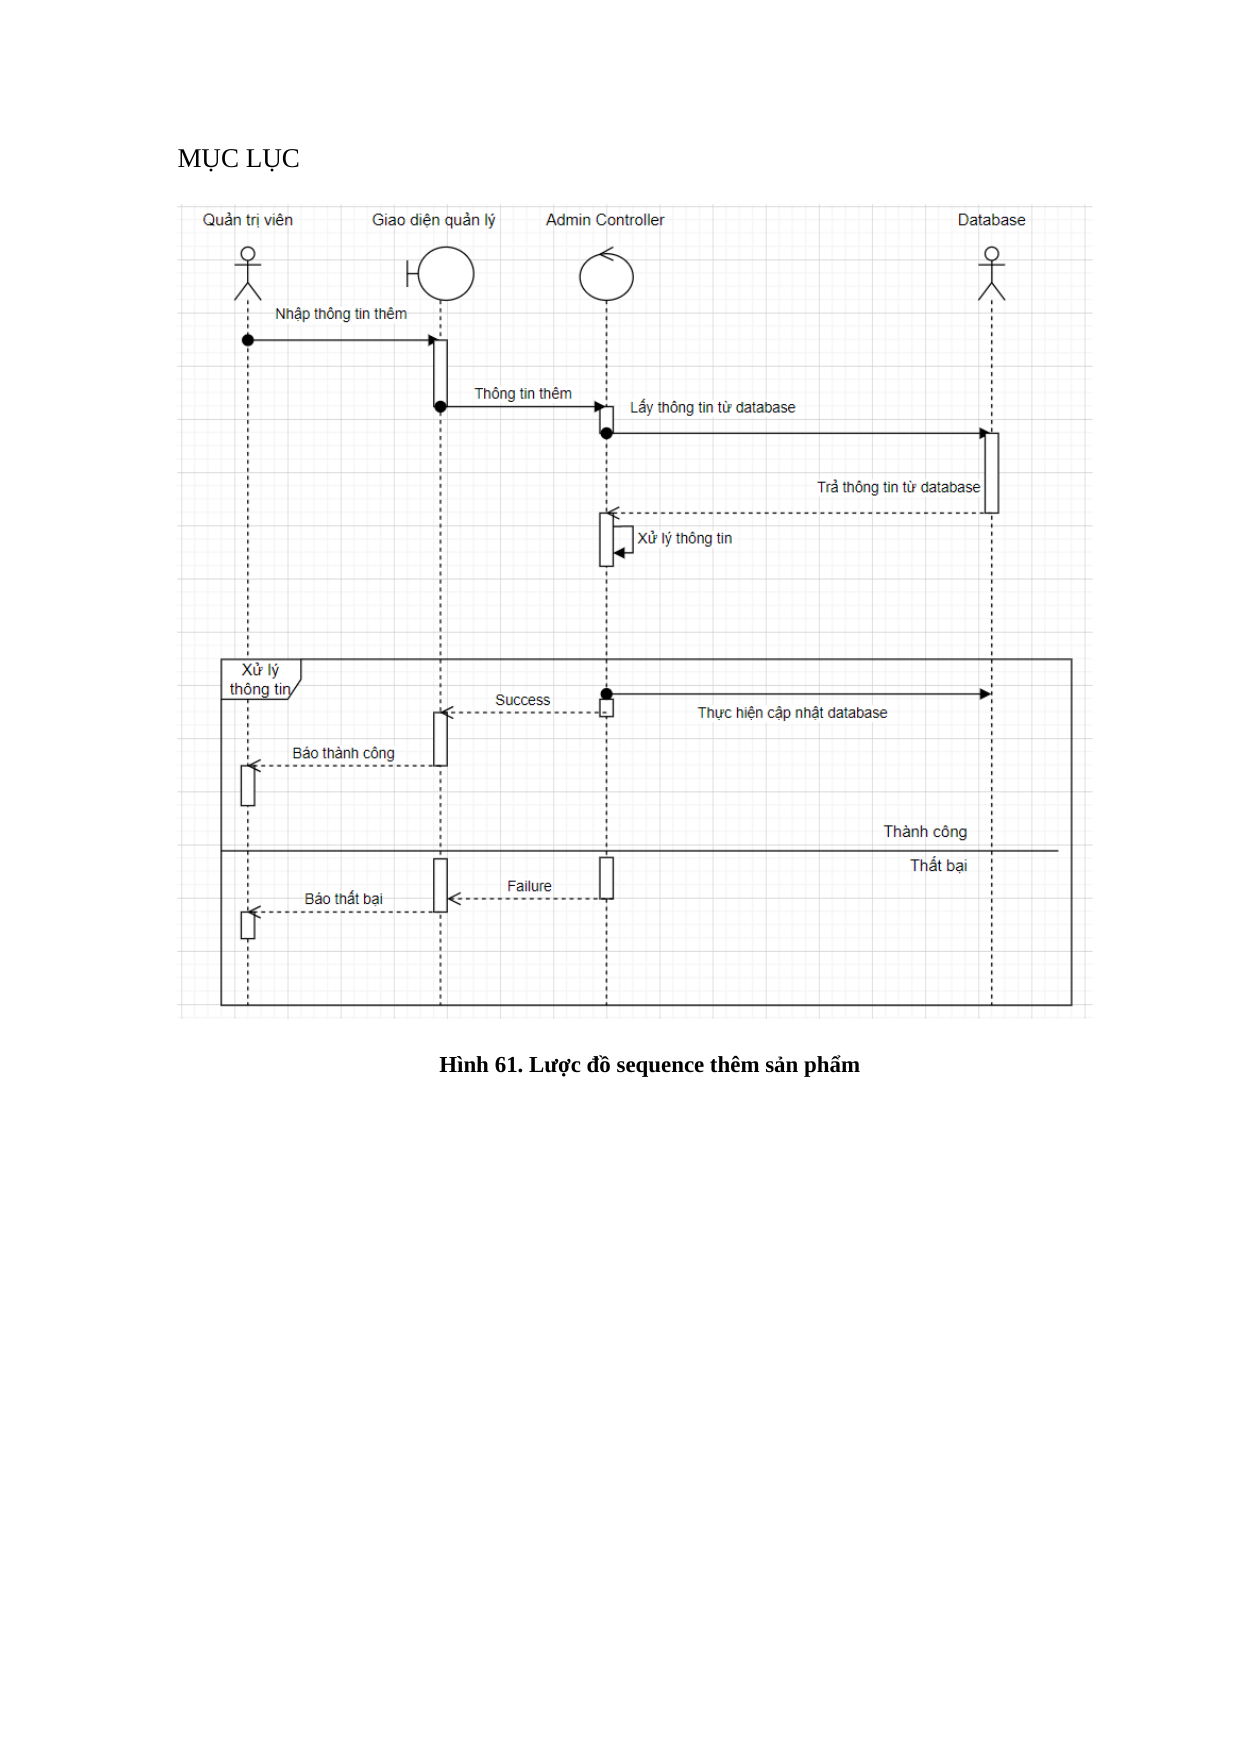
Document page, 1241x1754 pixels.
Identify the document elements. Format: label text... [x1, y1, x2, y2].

picture [177, 204, 1093, 1019]
